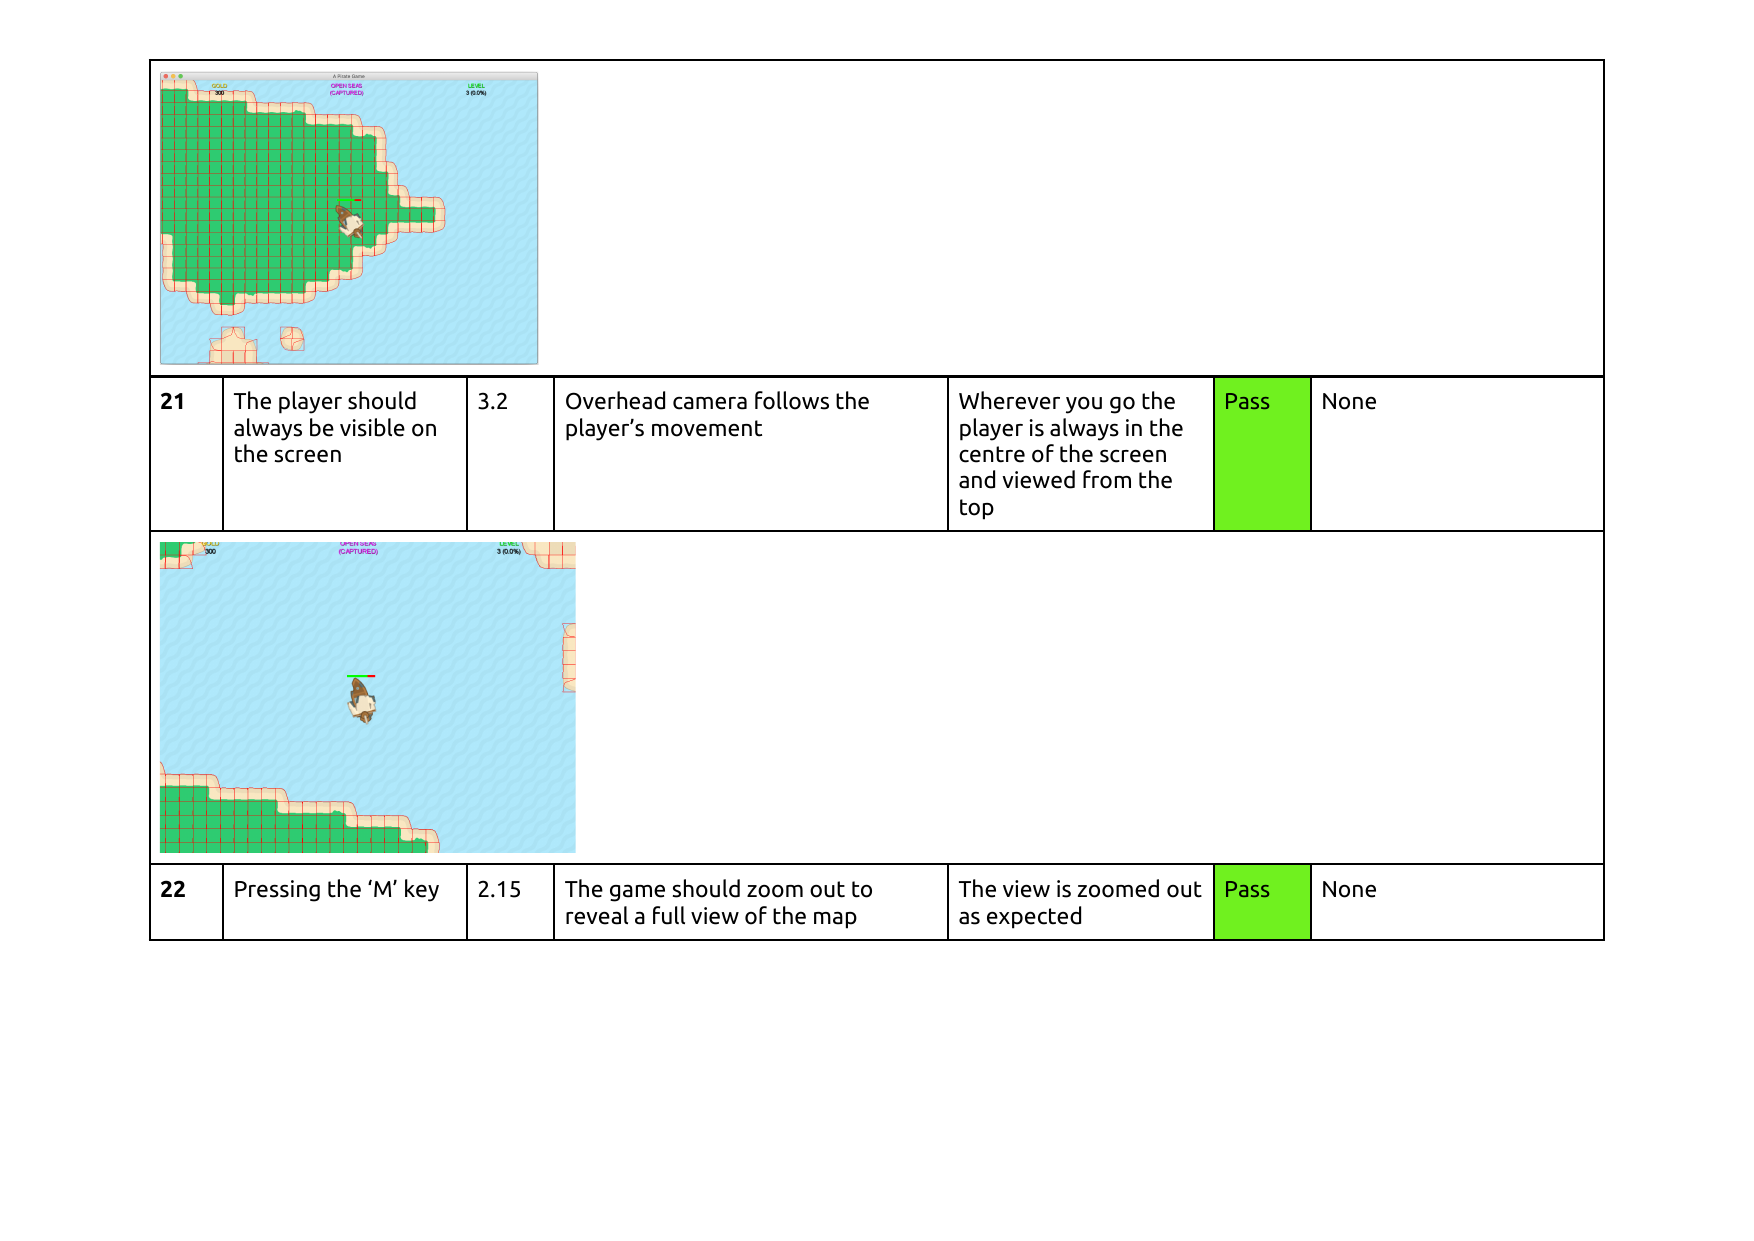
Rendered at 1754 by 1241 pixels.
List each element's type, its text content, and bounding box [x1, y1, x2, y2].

table_cell Wherever you go the player is always in the centre of the screen and viewed from the top [949, 378, 1213, 530]
table_cell 2.15 [468, 865, 553, 939]
table_cell Pressing the ‘M’ key [224, 865, 466, 939]
table_cell The view is zoomed out as expected [949, 865, 1213, 939]
table_cell Pass [1215, 865, 1310, 939]
table_cell None [1312, 865, 1603, 939]
table_cell None [1312, 378, 1603, 530]
table_cell [151, 532, 1603, 863]
table_cell The player should always be visible on the screen [224, 378, 466, 530]
picture [159, 71, 539, 365]
table_cell 21 [151, 378, 222, 530]
table_cell 3.2 [468, 378, 553, 530]
table_cell Overhead camera follows the player’s movement [555, 378, 947, 530]
table_cell 22 [151, 865, 222, 939]
table_cell The game should zoom out to reveal a full view of the map [555, 865, 947, 939]
picture [159, 542, 576, 853]
table_cell Pass [1215, 378, 1310, 530]
table_cell [151, 61, 1603, 375]
